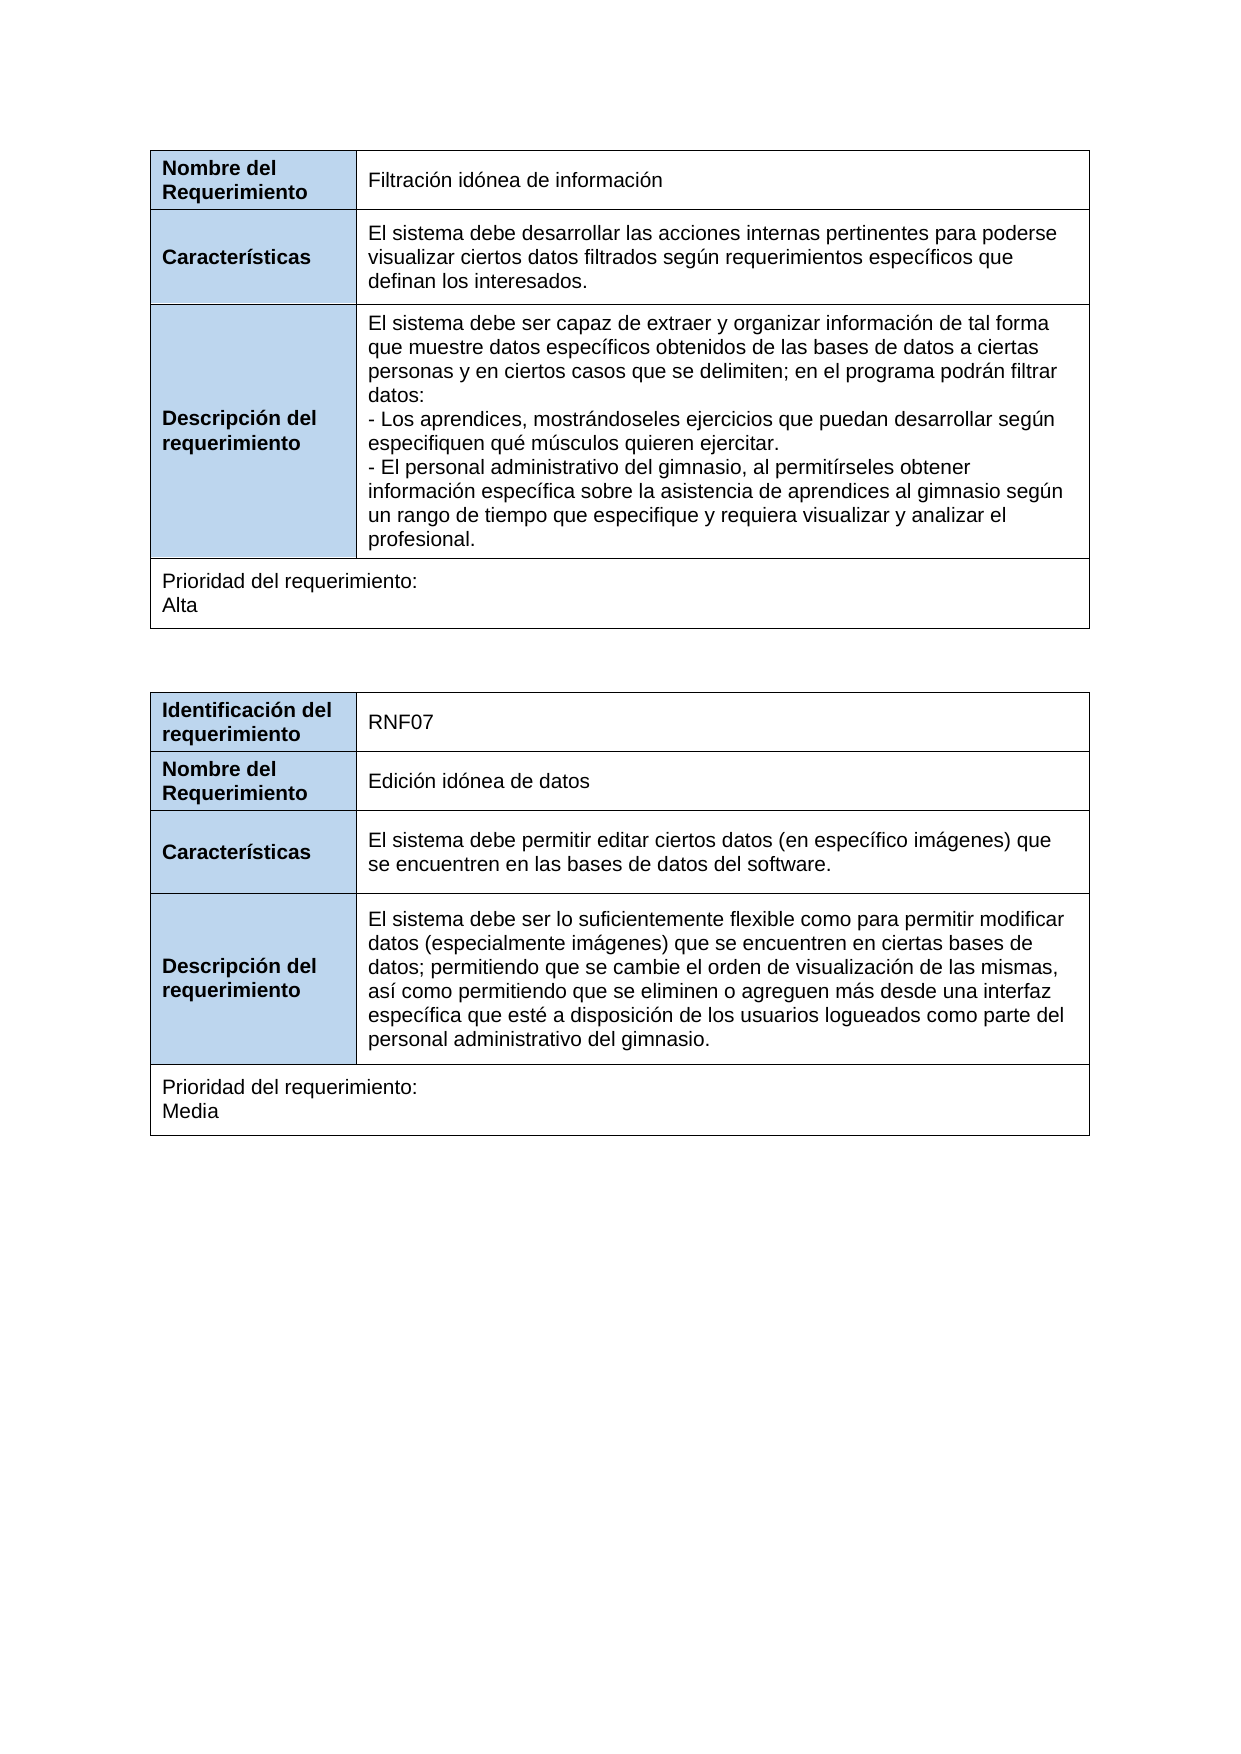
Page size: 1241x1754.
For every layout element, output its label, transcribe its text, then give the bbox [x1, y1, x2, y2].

table_cell El sistema debe ser lo suficientemente flexible como para permitir modificar datos (especialmente imágenes) que se encuentren en ciertas bases de datos; permitiendo que se cambie el orden de visualización de las mismas, así como permitiendo que se eliminen o agreguen más desde una interfaz específica que esté a disposición de los usuarios logueados como parte del personal administrativo del gimnasio. [357, 894, 1089, 1064]
table_header RNF07 [357, 693, 1089, 751]
table_cell El sistema debe ser capaz de extraer y organizar información de tal forma que muestre datos específicos obtenidos de las bases de datos a ciertas personas y en ciertos casos que se delimiten; en el programa podrán filtrar datos: - Los aprendices, mostrándoseles ejercicios que puedan desarrollar según especifiquen qué músculos quieren ejercitar. - El personal administrativo del gimnasio, al permitírseles obtener información específica sobre la asistencia de aprendices al gimnasio según un rango de tiempo que especifique y requiera visualizar y analizar el profesional. [357, 305, 1089, 557]
table_cell Prioridad del requerimiento: Alta [151, 559, 1089, 628]
table_cell El sistema debe desarrollar las acciones internas pertinentes para poderse visualizar ciertos datos filtrados según requerimientos específicos que definan los interesados. [357, 210, 1089, 303]
table_cell Nombre del Requerimiento [151, 752, 356, 810]
table_header Identificación del requerimiento [151, 693, 356, 751]
table_cell Prioridad del requerimiento: Media [151, 1065, 1089, 1135]
table_cell Características [151, 811, 356, 893]
table_cell Filtración idónea de información [357, 151, 1089, 209]
table_cell Edición idónea de datos [357, 752, 1089, 810]
table_cell Características [151, 210, 356, 303]
table_cell Descripción del requerimiento [151, 305, 356, 557]
table_cell El sistema debe permitir editar ciertos datos (en específico imágenes) que se encuentren en las bases de datos del software. [357, 811, 1089, 893]
table_cell Descripción del requerimiento [151, 894, 356, 1064]
table_cell Nombre del Requerimiento [151, 151, 356, 209]
